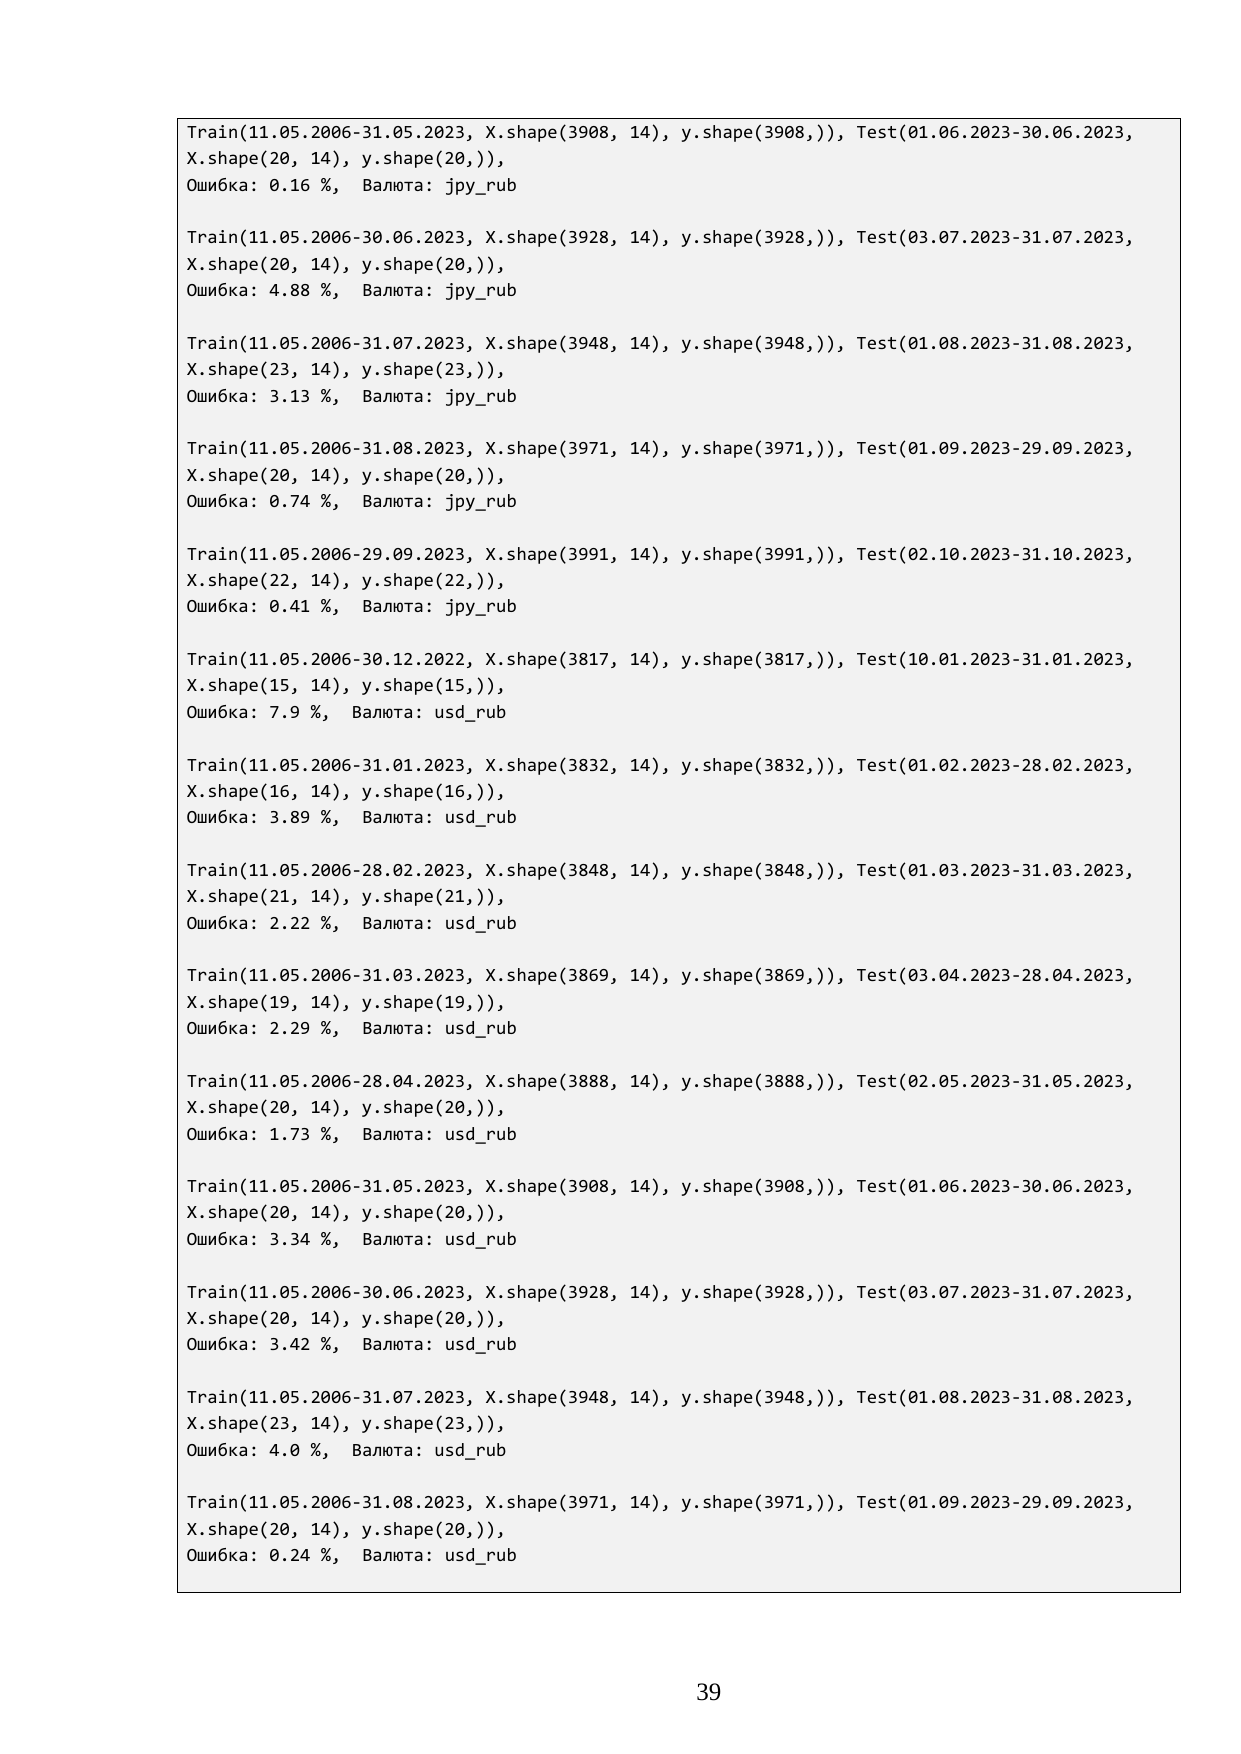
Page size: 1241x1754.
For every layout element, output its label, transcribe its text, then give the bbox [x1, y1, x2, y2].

text Train(11.05.2006-31.07.2023, X.shape(3948, 14), y.shape(3948,)), Test(01.08.2023-31.08.2023, X.shape(23, 14), y.shape(23,)), [178, 1383, 1180, 1434]
text Train(11.05.2006-28.04.2023, X.shape(3888, 14), y.shape(3888,)), Test(02.05.2023-31.05.2023, X.shape(20, 14), y.shape(20,)), [178, 1067, 1180, 1118]
text Train(11.05.2006-31.05.2023, X.shape(3908, 14), y.shape(3908,)), Test(01.06.2023-30.06.2023, X.shape(20, 14), y.shape(20,)), [178, 1172, 1180, 1224]
text Ошибка: 4.0 %, Валюта: usd_rub [178, 1436, 1180, 1461]
text Ошибка: 0.74 %, Валюта: jpy_rub [178, 487, 1180, 512]
text Ошибка: 0.24 %, Валюта: usd_rub [178, 1541, 1180, 1566]
text Train(11.05.2006-31.08.2023, X.shape(3971, 14), y.shape(3971,)), Test(01.09.2023-29.09.2023, X.shape(20, 14), y.shape(20,)), [178, 434, 1180, 486]
text Train(11.05.2006-31.03.2023, X.shape(3869, 14), y.shape(3869,)), Test(03.04.2023-28.04.2023, X.shape(19, 14), y.shape(19,)), [178, 961, 1180, 1013]
text Ошибка: 7.9 %, Валюта: usd_rub [178, 698, 1180, 723]
text Train(11.05.2006-31.08.2023, X.shape(3971, 14), y.shape(3971,)), Test(01.09.2023-29.09.2023, X.shape(20, 14), y.shape(20,)), [178, 1488, 1180, 1540]
text Ошибка: 2.22 %, Валюта: usd_rub [178, 909, 1180, 934]
text Ошибка: 3.89 %, Валюта: usd_rub [178, 803, 1180, 828]
text Ошибка: 3.42 %, Валюта: usd_rub [178, 1330, 1180, 1356]
text Train(11.05.2006-30.06.2023, X.shape(3928, 14), y.shape(3928,)), Test(03.07.2023-31.07.2023, X.shape(20, 14), y.shape(20,)), [178, 1278, 1180, 1329]
text Train(11.05.2006-30.12.2022, X.shape(3817, 14), y.shape(3817,)), Test(10.01.2023-31.01.2023, X.shape(15, 14), y.shape(15,)), [178, 645, 1180, 697]
text Ошибка: 4.88 %, Валюта: jpy_rub [178, 276, 1180, 301]
text Train(11.05.2006-31.07.2023, X.shape(3948, 14), y.shape(3948,)), Test(01.08.2023-31.08.2023, X.shape(23, 14), y.shape(23,)), [178, 329, 1180, 380]
text Ошибка: 0.41 %, Валюта: jpy_rub [178, 592, 1180, 618]
text Ошибка: 1.73 %, Валюта: usd_rub [178, 1119, 1180, 1145]
text Ошибка: 0.16 %, Валюта: jpy_rub [178, 171, 1180, 196]
text Train(11.05.2006-31.05.2023, X.shape(3908, 14), y.shape(3908,)), Test(01.06.2023-30.06.2023, X.shape(20, 14), y.shape(20,)), [178, 119, 1180, 169]
text Ошибка: 2.29 %, Валюта: usd_rub [178, 1014, 1180, 1039]
text Ошибка: 3.13 %, Валюта: jpy_rub [178, 382, 1180, 407]
text Ошибка: 3.34 %, Валюта: usd_rub [178, 1225, 1180, 1250]
text Train(11.05.2006-30.06.2023, X.shape(3928, 14), y.shape(3928,)), Test(03.07.2023-31.07.2023, X.shape(20, 14), y.shape(20,)), [178, 223, 1180, 275]
text Train(11.05.2006-31.01.2023, X.shape(3832, 14), y.shape(3832,)), Test(01.02.2023-28.02.2023, X.shape(16, 14), y.shape(16,)), [178, 751, 1180, 802]
text Train(11.05.2006-29.09.2023, X.shape(3991, 14), y.shape(3991,)), Test(02.10.2023-31.10.2023, X.shape(22, 14), y.shape(22,)), [178, 540, 1180, 591]
text Train(11.05.2006-28.02.2023, X.shape(3848, 14), y.shape(3848,)), Test(01.03.2023-31.03.2023, X.shape(21, 14), y.shape(21,)), [178, 856, 1180, 907]
